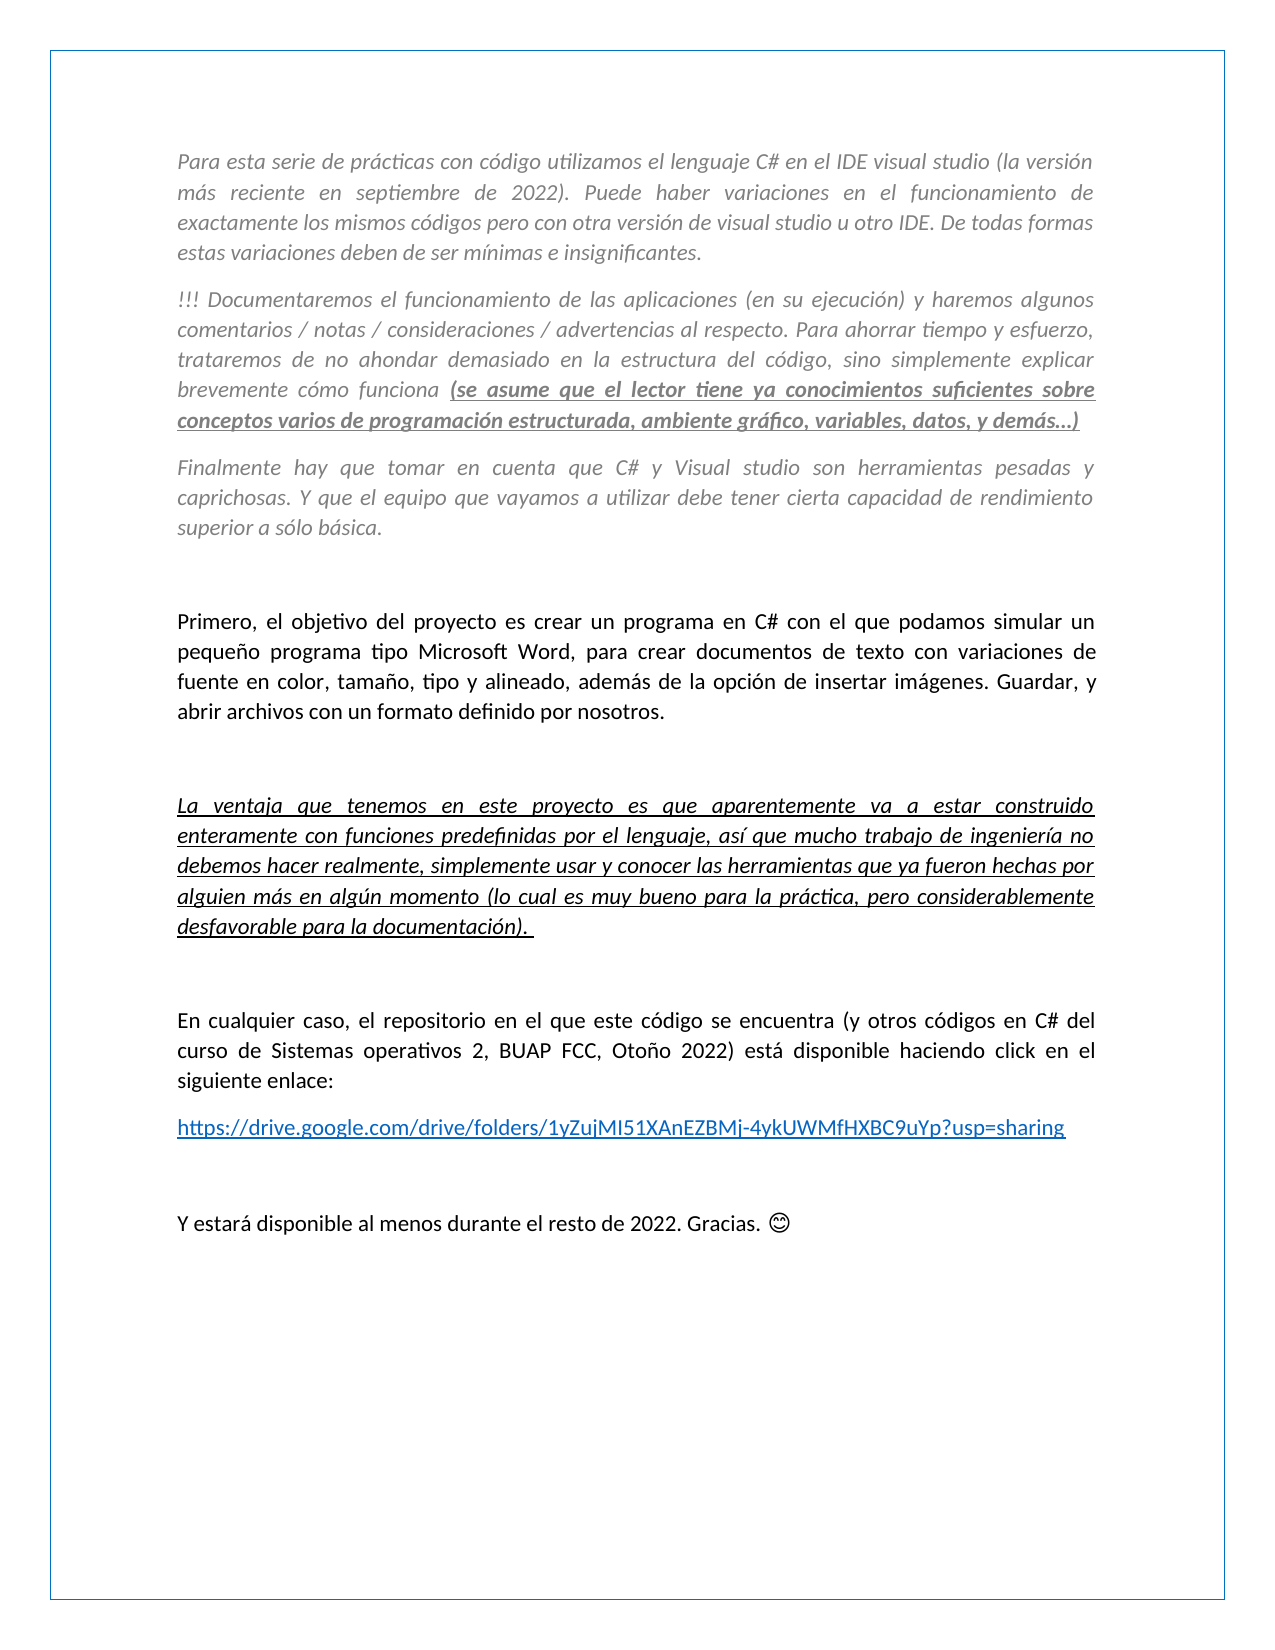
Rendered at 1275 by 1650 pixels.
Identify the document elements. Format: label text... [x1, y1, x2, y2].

text Finalmente hay que tomar en cuenta que C# y Visual studio son herramientas pesadas y caprichosas. Y que el equipo que vayamos a utilizar debe tener cierta capacidad de rendimiento superior a sólo básica. [177, 453, 1098, 541]
text !!! Documentaremos el funcionamiento de las aplicaciones (en su ejecución) y haremos algunos comentarios / notas / consideraciones / advertencias al respecto. Para ahorrar tiempo y esfuerzo, trataremos de no ahondar demasiado en la estructura del código, sino simplemente explicar brevemente cómo funciona (se asume que el lector tiene ya conocimientos suficientes sobre conceptos varios de programación estructurada, ambiente gráfico, variables, datos, y demás…) [177, 285, 1098, 434]
text https://drive.google.com/drive/folders/1yZujMI51XAnEZBMj-4ykUWMfHXBC9uYp?usp=sharing [177, 1113, 1098, 1141]
text Y estará disponible al menos durante el resto de 2022. Gracias. [177, 1207, 1098, 1238]
text La ventaja que tenemos en este proyecto es que aparentemente va a estar construido enteramente con funciones predefinidas por el lenguaje, así que mucho trabajo de ingeniería no debemos hacer realmente, simplemente usar y conocer las herramientas que ya fueron hechas por alguien más en algún momento (lo cual es muy bueno para la práctica, pero considerablemente desfavorable para la documentación). [177, 791, 1098, 940]
text Para esta serie de prácticas con código utilizamos el lenguaje C# en el IDE visual studio (la versión más reciente en septiembre de 2022). Puede haber variaciones en el funcionamiento de exactamente los mismos códigos pero con otra versión de visual studio u otro IDE. De todas formas estas variaciones deben de ser mínimas e insignificantes. [177, 147, 1098, 266]
text Primero, el objetivo del proyecto es crear un programa en C# con el que podamos simular un pequeño programa tipo Microsoft Word, para crear documentos de texto con variaciones de fuente en color, tamaño, tipo y alineado, además de la opción de insertar imágenes. Guardar, y abrir archivos con un formato definido por nosotros. [177, 607, 1098, 726]
text En cualquier caso, el repositorio en el que este código se encuentra (y otros códigos en C# del curso de Sistemas operativos 2, BUAP FCC, Otoño 2022) está disponible haciendo click en el siguiente enlace: [177, 1006, 1098, 1094]
